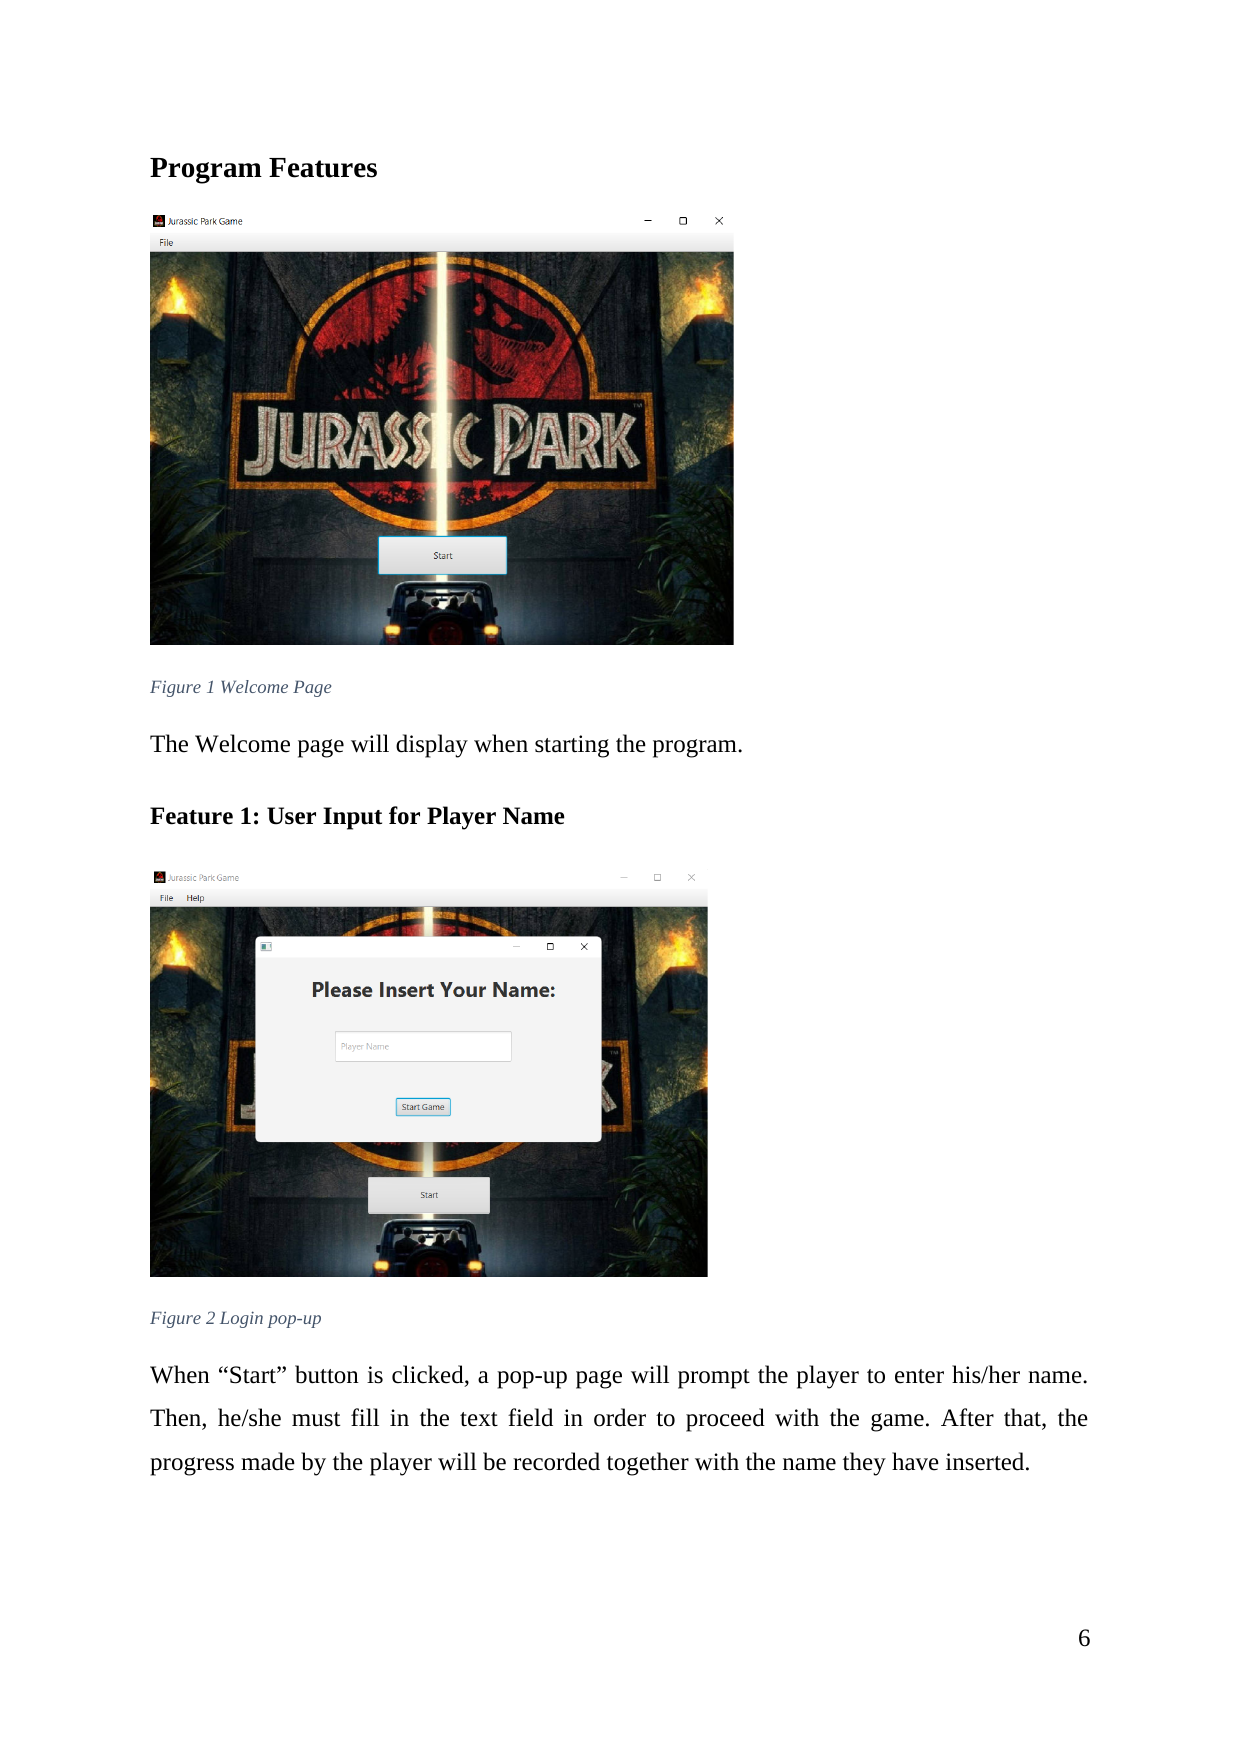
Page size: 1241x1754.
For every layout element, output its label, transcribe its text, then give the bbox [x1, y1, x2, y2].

subtitle Program Features [150, 150, 1090, 183]
text When “Start” button is clicked, a pop-up page will prompt the player to enter his/her name. Then, he/she must fill in the text field in order to proceed with the game. After that, the progress made by the player will be recorded together with the name they have inserted. [150, 1360, 1090, 1475]
text The Welcome page will display when starting the program. [150, 729, 1090, 757]
subtitle Feature 1: User Input for Player Name [150, 801, 1090, 830]
picture [150, 869, 708, 1277]
picture [150, 212, 734, 645]
